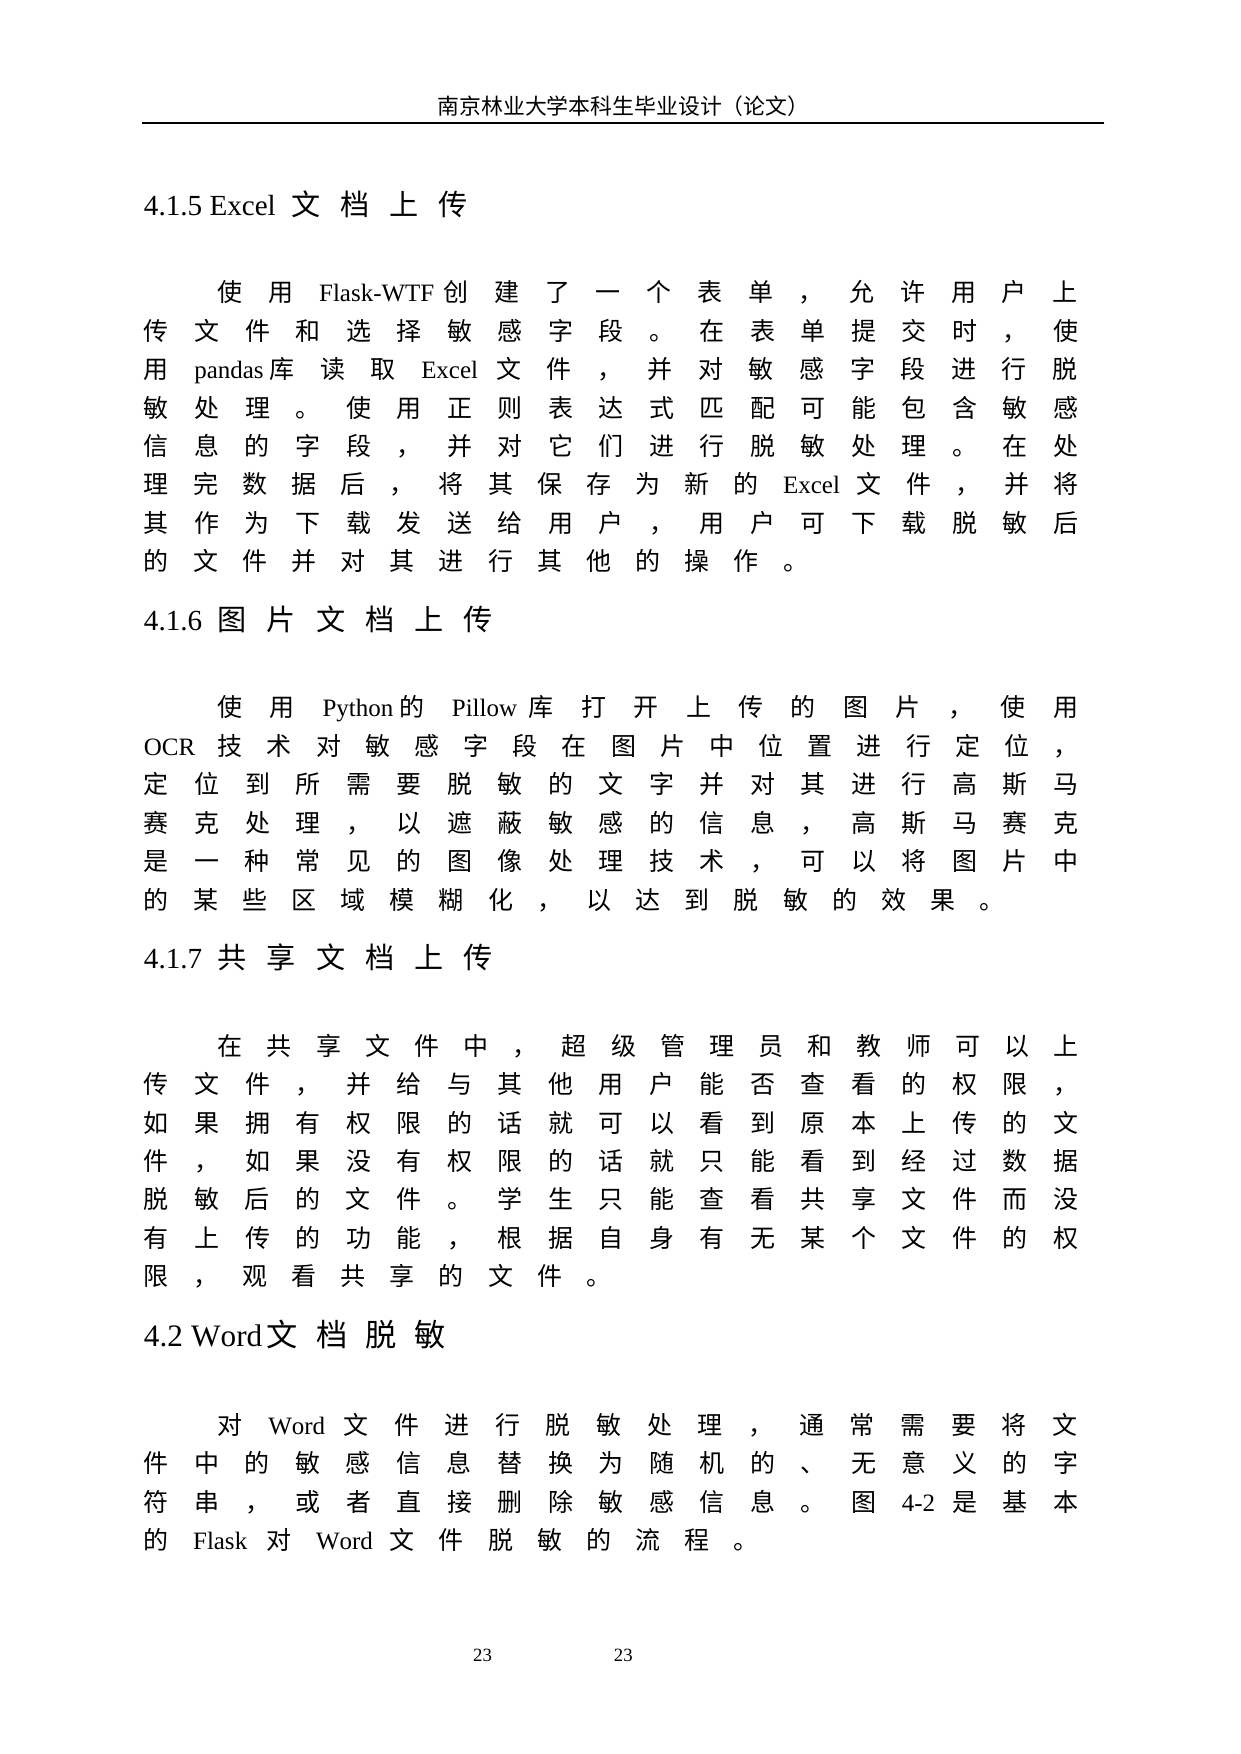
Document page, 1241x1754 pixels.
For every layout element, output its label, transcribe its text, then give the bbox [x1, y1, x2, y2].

text 在共享文件中，超级管理员和教师可以上传文件，并给与其他用户能否查看的权限，如果拥有权限的话就可以看到原本上传的文件，如果没有权限的话就只能看到经过数据脱敏后的文件。学生只能查看共享文件而没有上传的功能，根据自身有无某个文件的权限，观看共享的文件。 [144, 1025, 1102, 1294]
text 使用Python的Pillow库打开上传的图片，使用OCR技术对敏感字段在图片中位置进行定位，定位到所需要脱敏的文字并对其进行高斯马赛克处理，以遮蔽敏感的信息，高斯马赛克是一种常见的图像处理技术，可以将图片中的某些区域模糊化，以达到脱敏的效果。 [144, 687, 1102, 917]
subtitle 4.1.6图片文档上传 [144, 579, 1102, 656]
subtitle 4.2 Word文档脱敏 [144, 1294, 1102, 1371]
subtitle 4.1.5 Excel文档上传 [144, 164, 1102, 241]
text 使用Flask-WTF创建了一个表单，允许用户上传文件和选择敏感字段。在表单提交时，使用pandas库读取Excel文件，并对敏感字段进行脱敏处理。使用正则表达式匹配可能包含敏感信息的字段，并对它们进行脱敏处理。在处理完数据后，将其保存为新的Excel文件，并将其作为下载发送给用户，用户可下载脱敏后的文件并对其进行其他的操作。 [144, 272, 1102, 579]
text 对Word文件进行脱敏处理，通常需要将文件中的敏感信息替换为随机的、无意义的字符串，或者直接删除敏感信息。图4-2是基本的Flask对Word文件脱敏的流程。 [144, 1404, 1102, 1558]
subtitle 4.1.7共享文档上传 [144, 917, 1102, 994]
